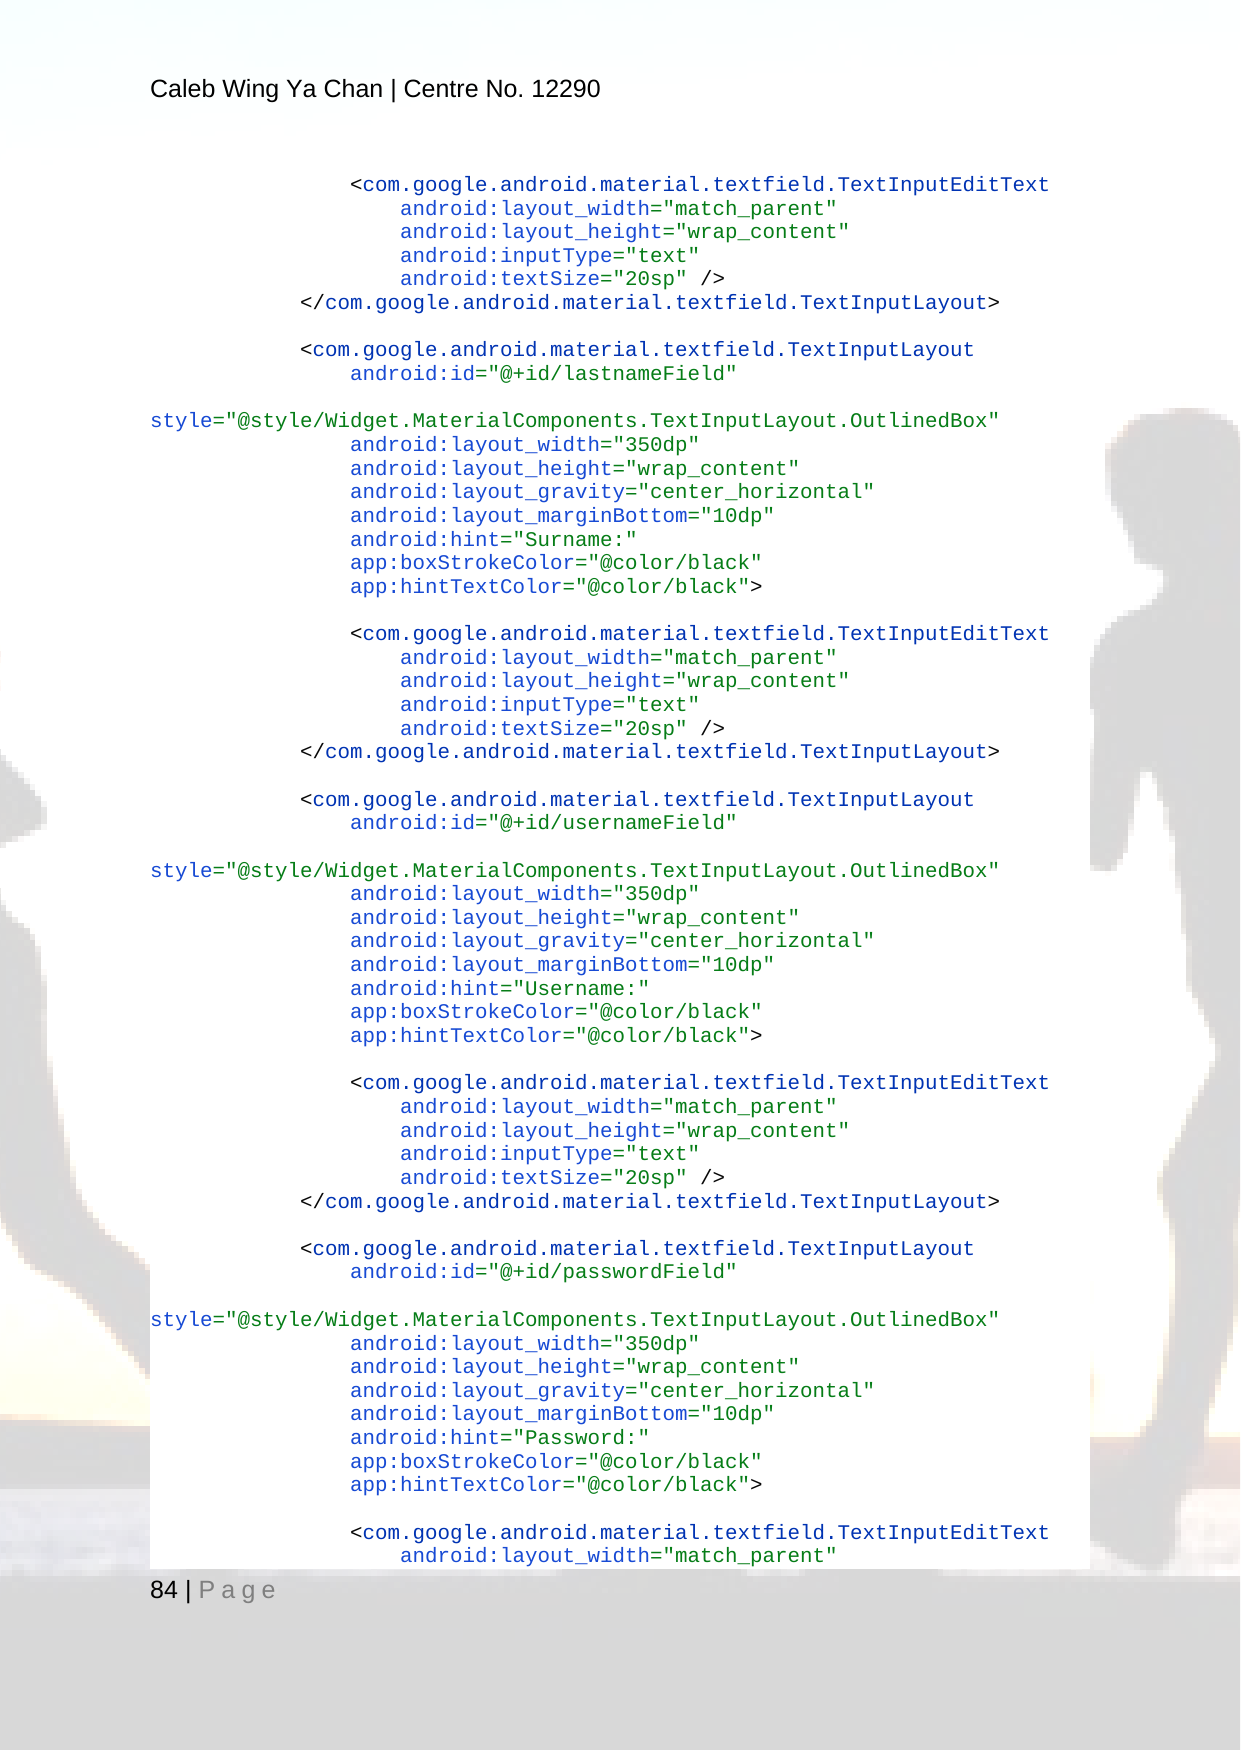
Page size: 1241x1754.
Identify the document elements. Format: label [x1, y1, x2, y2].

text [150, 150, 1090, 1569]
